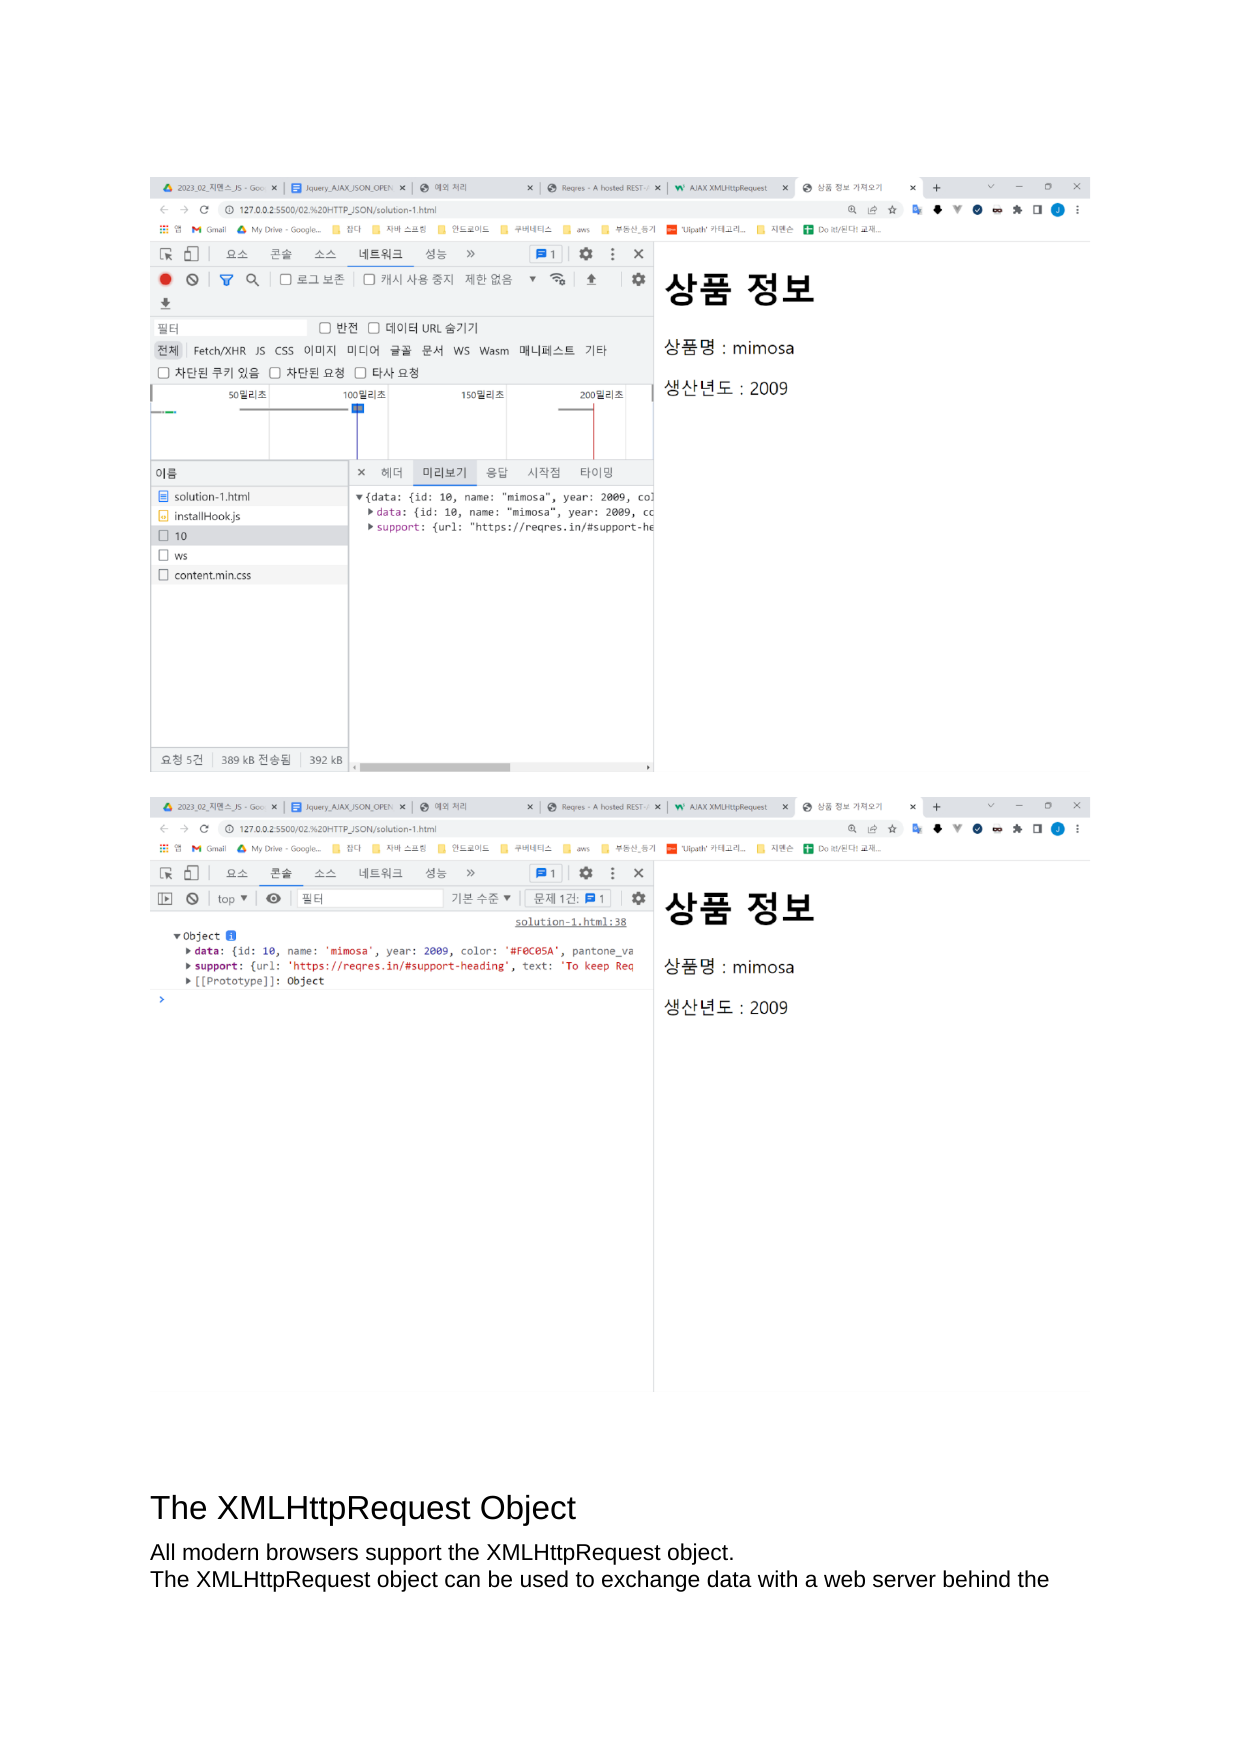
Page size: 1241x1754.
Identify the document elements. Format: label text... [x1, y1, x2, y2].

picture [150, 177, 1091, 772]
picture [150, 797, 1091, 1392]
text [150, 1539, 1090, 1592]
text The XMLHttpRequest Object [150, 1488, 1090, 1527]
